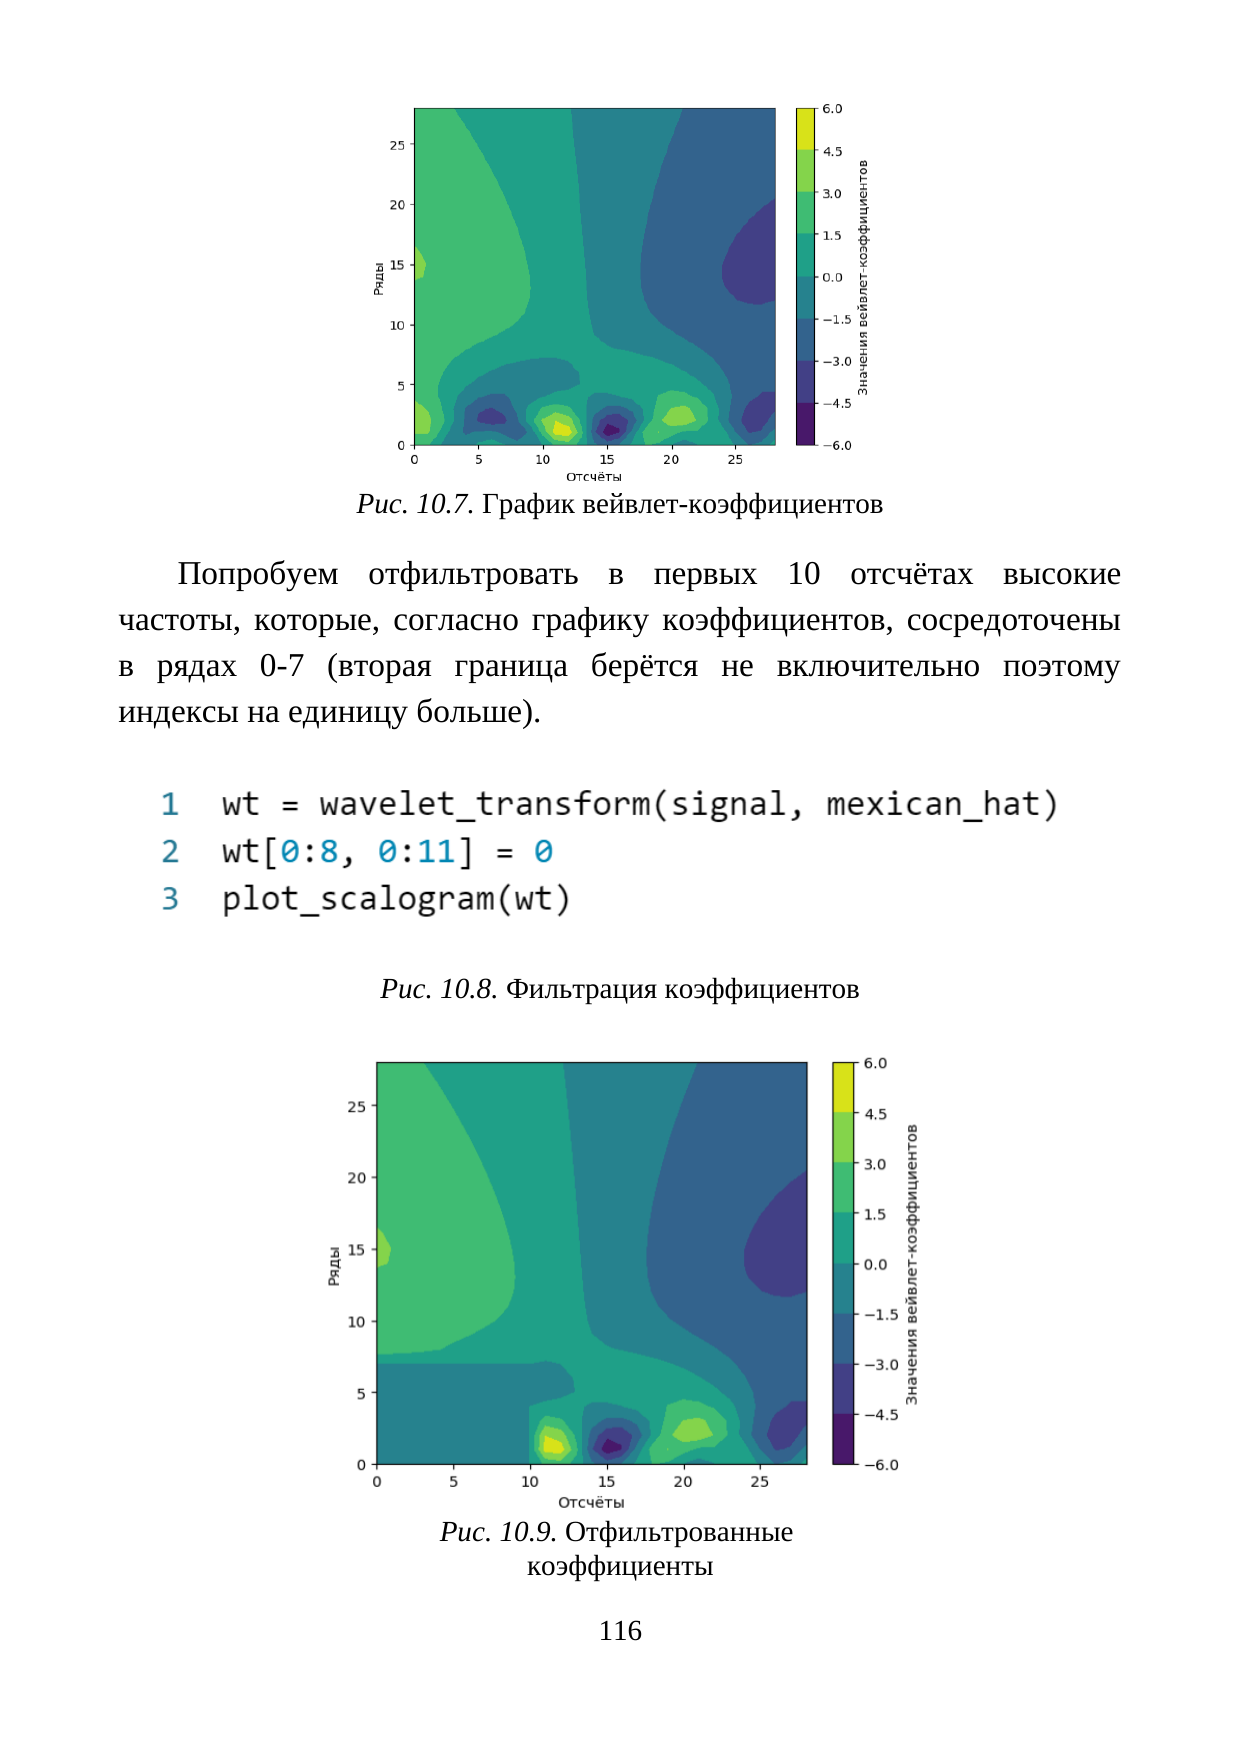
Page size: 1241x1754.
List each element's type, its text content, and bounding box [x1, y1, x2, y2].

picture [313, 1038, 927, 1515]
text Рис. 10.7. График вейвлет-коэффициентов [118, 486, 1122, 520]
picture [118, 737, 1123, 964]
text Рис. 10.8. Фильтрация коэффициентов [118, 972, 1122, 1005]
picture [363, 88, 877, 487]
text Попробуем отфильтровать в первых 10 отсчётах высокие частоты, которые, согласно графику коэффициентов, сосредоточены в рядах 0-7 (вторая граница берётся не включительно поэтому индексы на единицу больше). [118, 553, 1122, 729]
text Рис. 10.9. Отфильтрованные коэффициенты [118, 1514, 1122, 1581]
